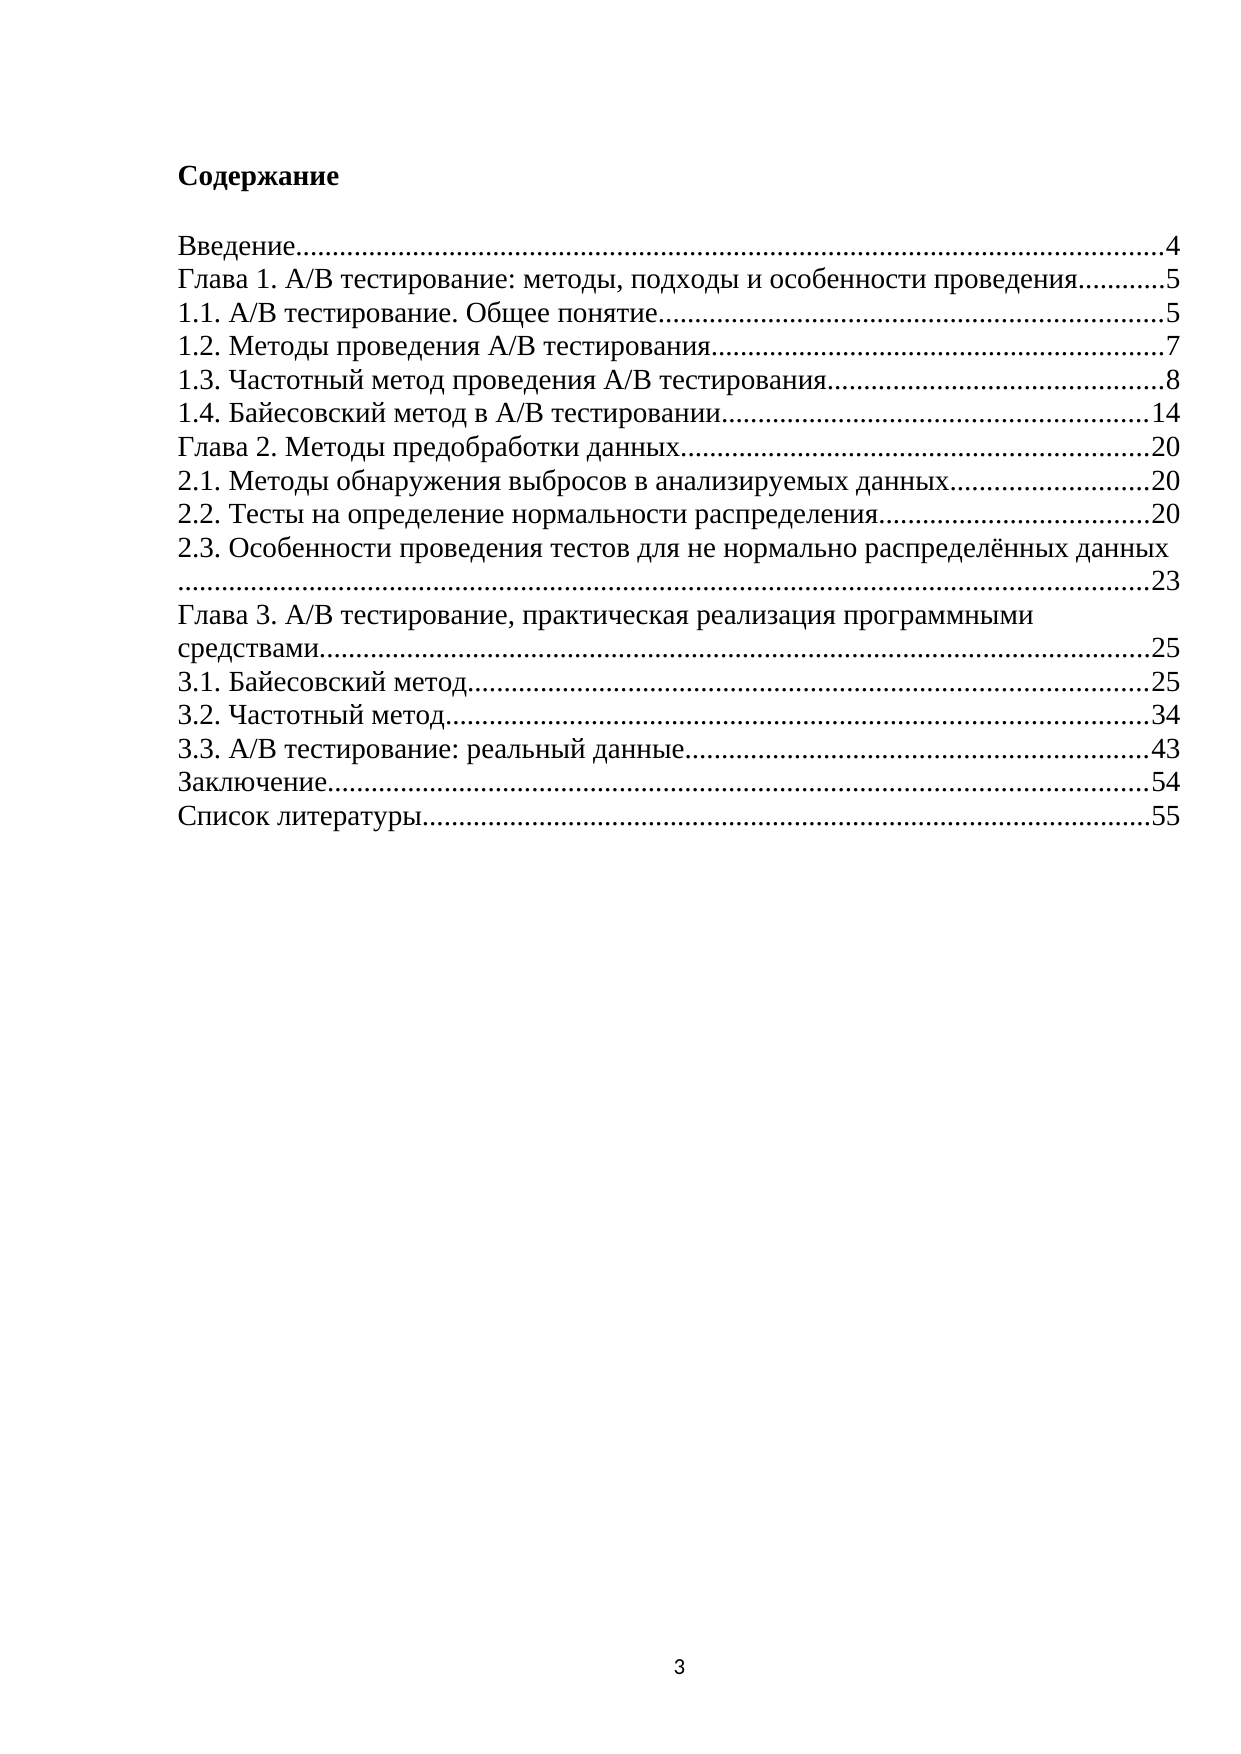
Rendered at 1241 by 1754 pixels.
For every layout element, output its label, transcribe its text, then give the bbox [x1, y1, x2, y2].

subtitle Содержание [177, 158, 1181, 192]
